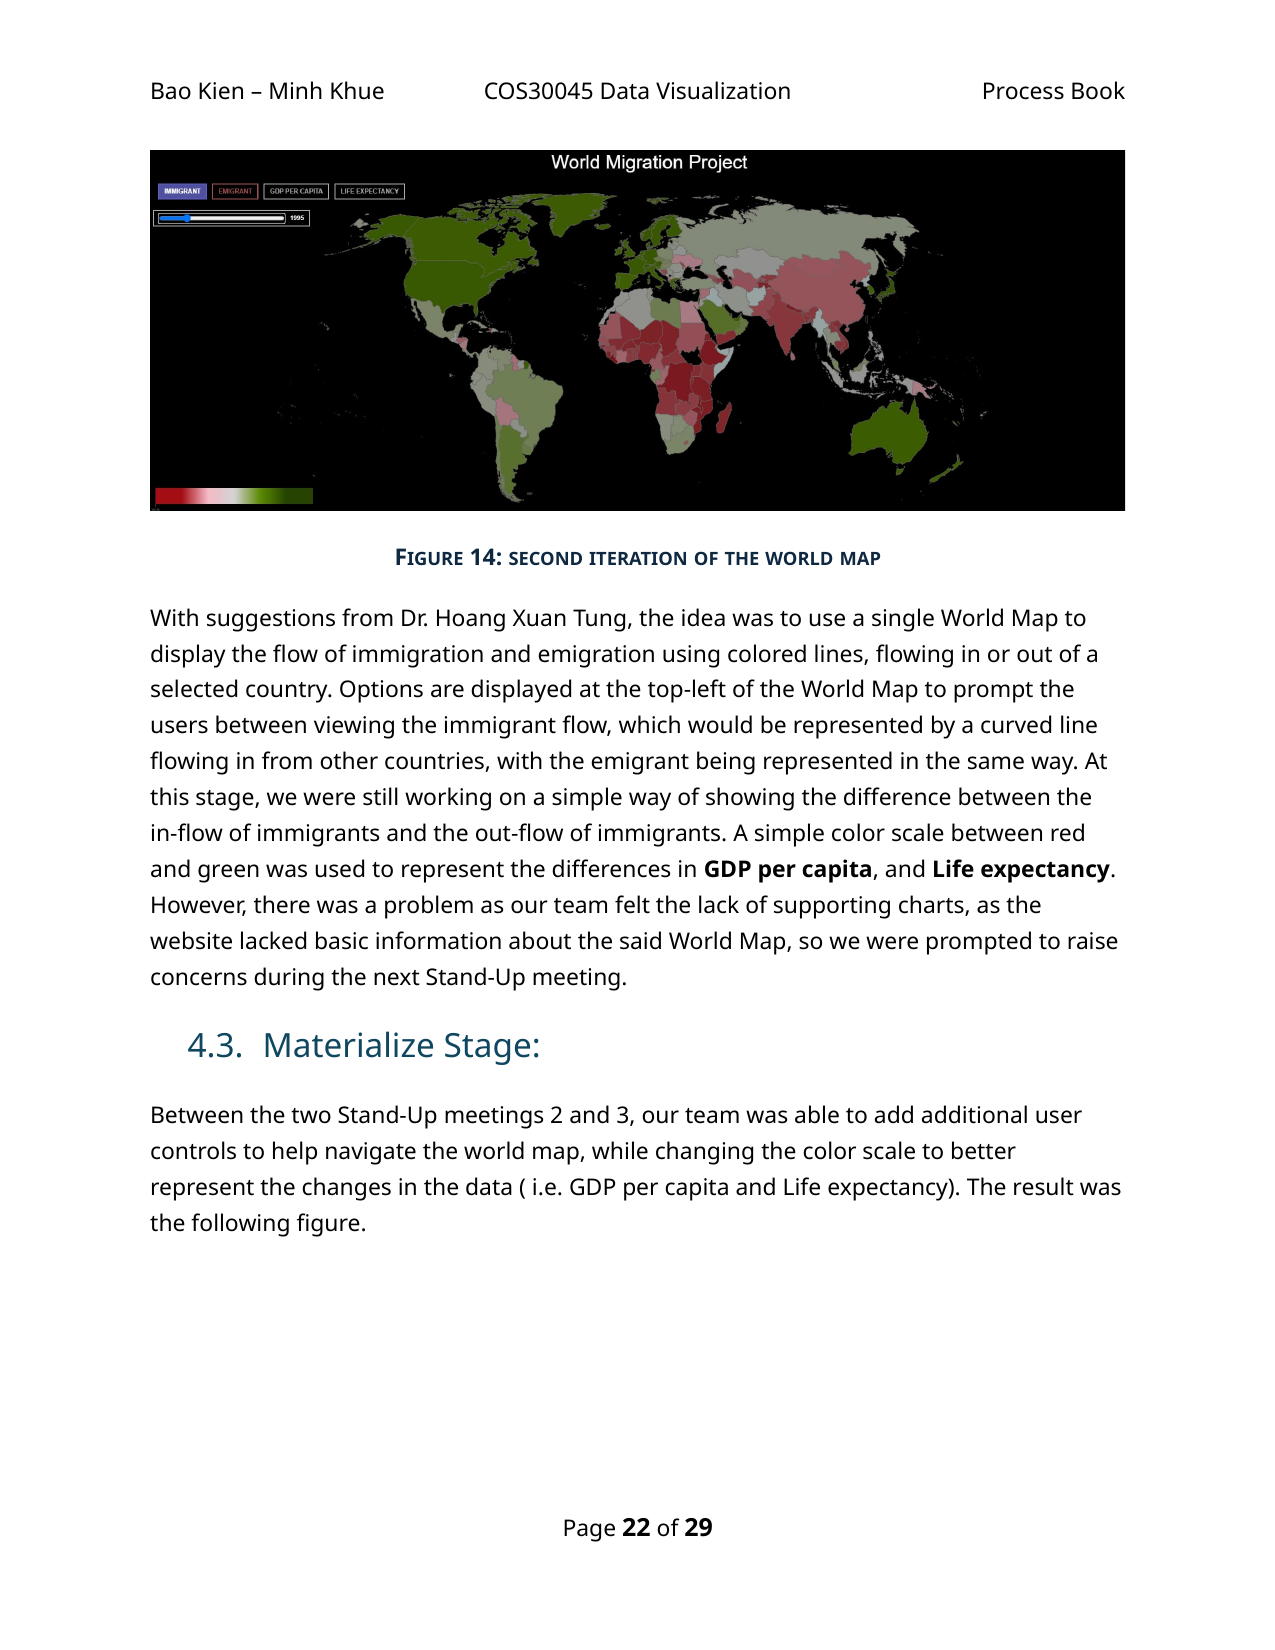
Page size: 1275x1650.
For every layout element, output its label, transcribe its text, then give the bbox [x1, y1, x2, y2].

text With suggestions from Dr. Hoang Xuan Tung, the idea was to use a single World Map to display the flow of immigration and emigration using colored lines, flowing in or out of a selected country. Options are displayed at the top-left of the World Map to prompt the users between viewing the immigrant flow, which would be represented by a curved line flowing in from other countries, with the emigrant being represented in the same way. At this stage, we were still working on a simple way of showing the difference between the in-flow of immigrants and the out-flow of immigrants. A simple color scale between red and green was used to represent the differences in GDP per capita, and Life expectancy. However, there was a problem as our team felt the lack of supporting charts, as the website lacked basic information about the said World Map, so we were prompted to raise concerns during the next Stand-Up meeting. [150, 602, 1125, 992]
text Figure 14: second iteration of the world map [150, 541, 1125, 572]
subtitle Materialize Stage: [187, 1022, 1125, 1067]
text Between the two Stand-Up meetings 2 and 3, our team was able to add additional user controls to help navigate the world map, while changing the color scale to better represent the changes in the data ( i.e. GDP per capita and Life expectancy). The result was the following figure. [150, 1099, 1125, 1238]
